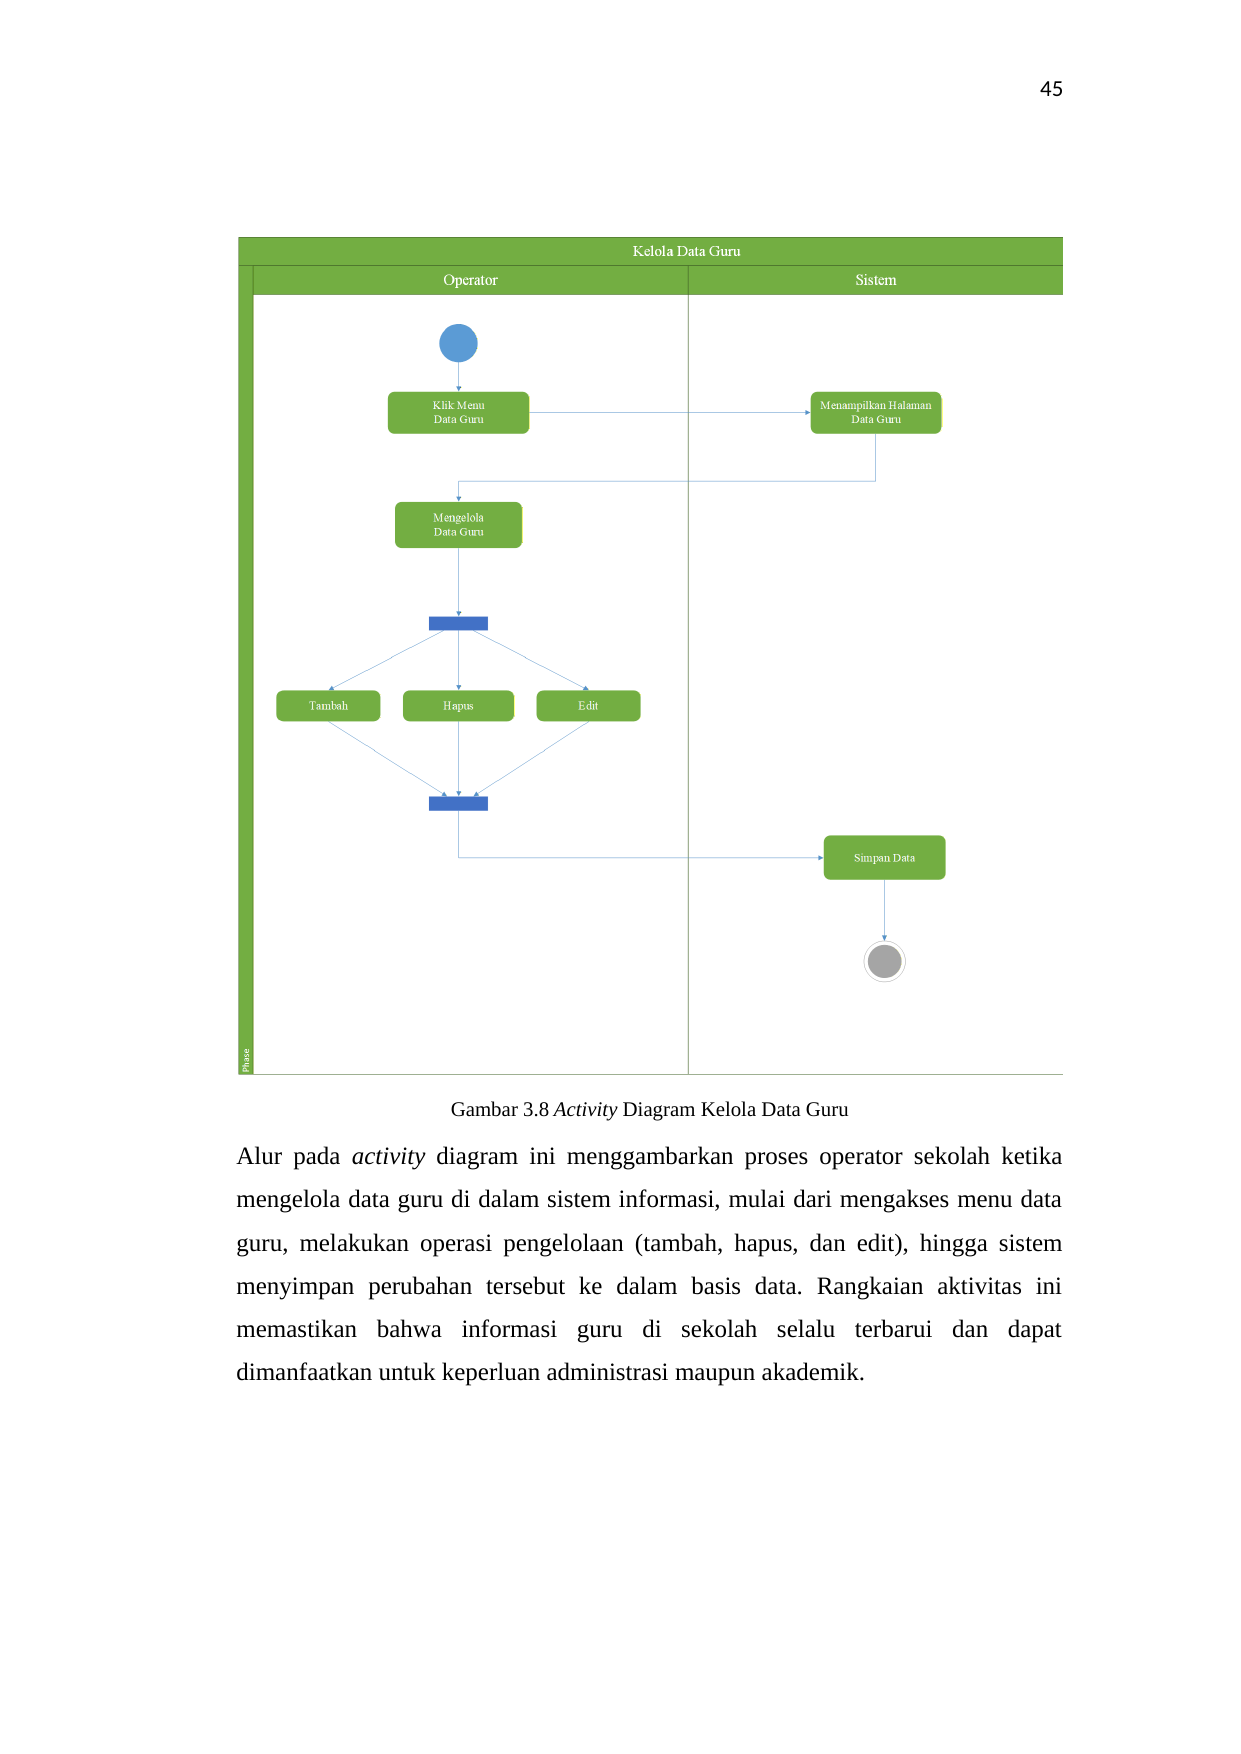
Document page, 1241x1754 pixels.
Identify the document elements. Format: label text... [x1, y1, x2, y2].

text Alur pada activity diagram ini menggambarkan proses operator sekolah ketika mengelola data guru di dalam sistem informasi, mulai dari mengakses menu data guru, melakukan operasi pengelolaan (tambah, hapus, dan edit), hingga sistem menyimpan perubahan tersebut ke dalam basis data. Rangkaian aktivitas ini memastikan bahwa informasi guru di sekolah selalu terbarui dan dapat dimanfaatkan untuk keperluan administrasi maupun akademik. [236, 1141, 1063, 1386]
text Gambar 3.8 Activity Diagram Kelola Data Guru [236, 1097, 1063, 1121]
picture [236, 236, 1063, 1078]
